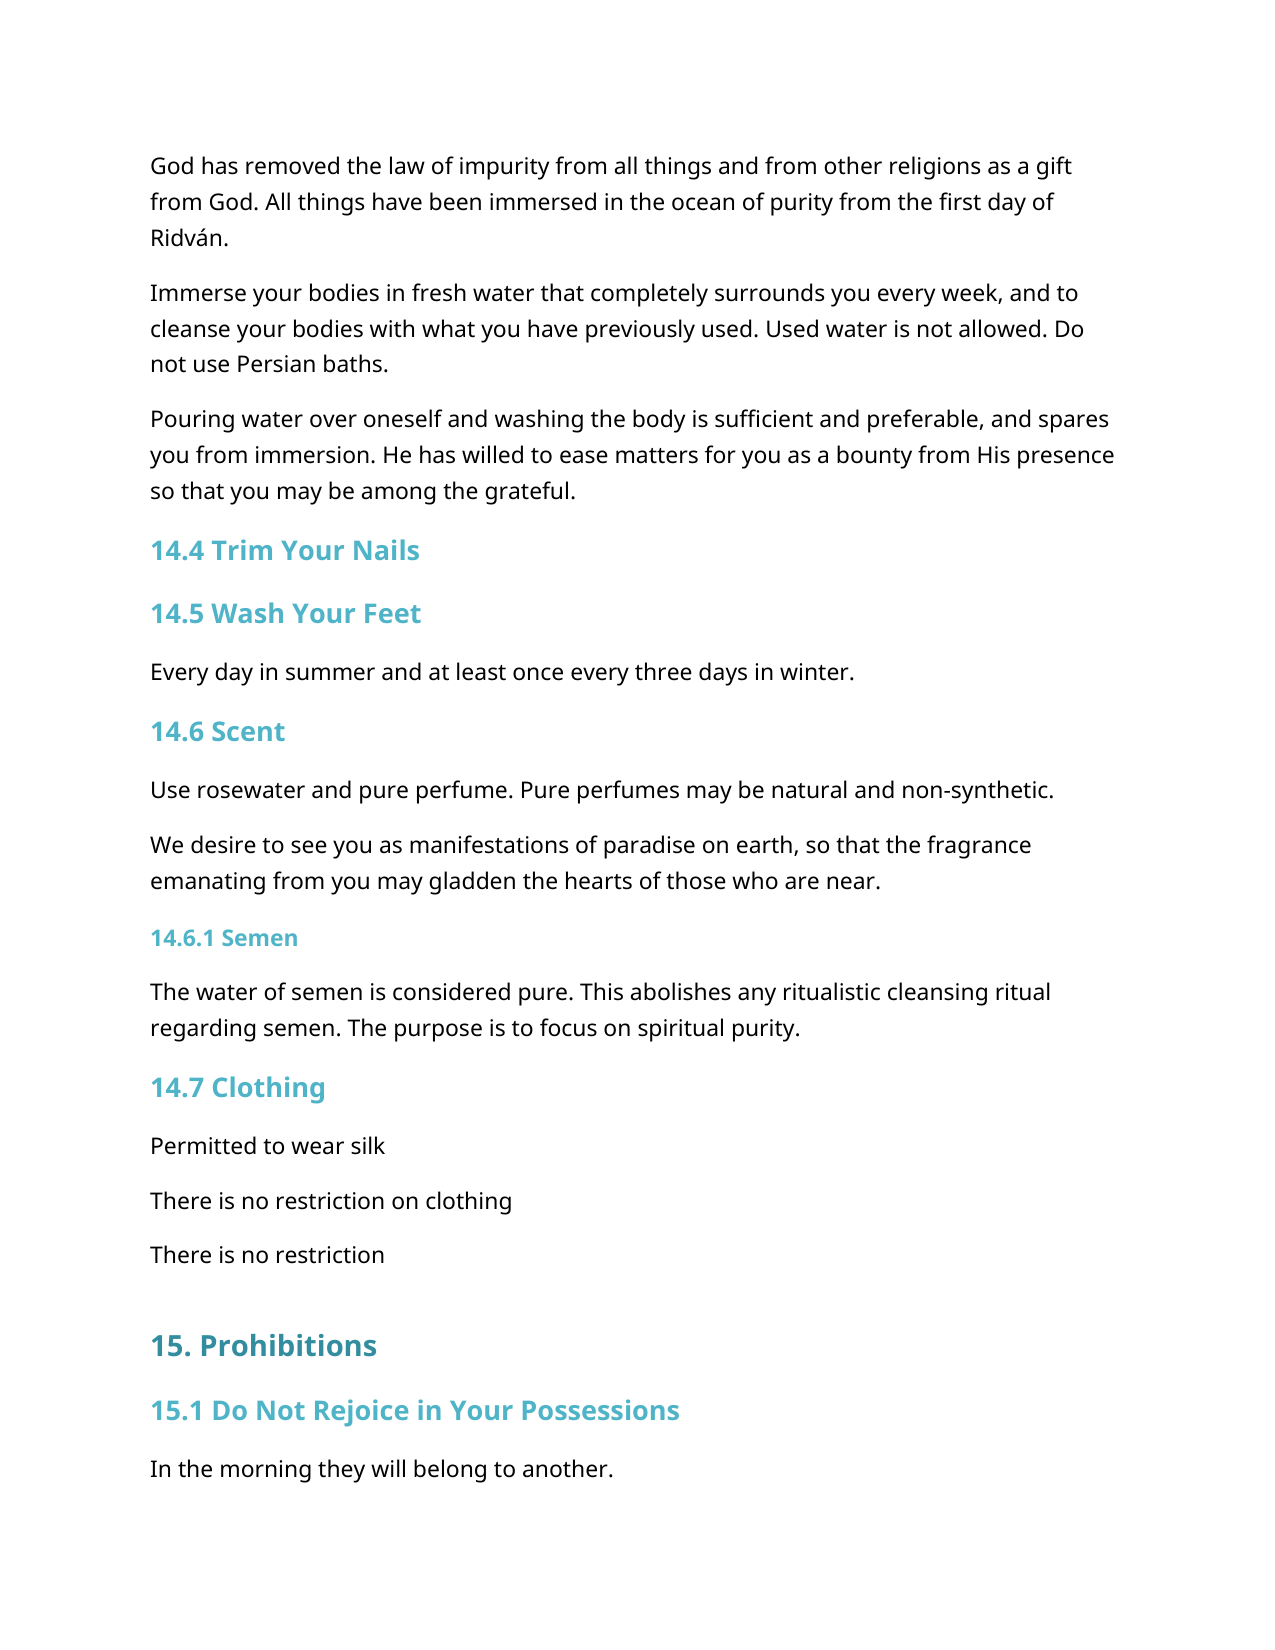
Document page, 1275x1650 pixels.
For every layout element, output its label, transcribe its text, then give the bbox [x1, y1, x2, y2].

text There is no restriction on clothing [150, 1185, 1125, 1216]
subtitle 14.6.1 Semen [150, 921, 1125, 953]
text Use rosewater and pure perfume. Pure perfumes may be natural and non-synthetic. [150, 774, 1125, 805]
text Immerse your bodies in fresh water that completely surrounds you every week, and to cleanse your bodies with what you have previously used. Used water is not allowed. Do not use Persian baths. [150, 277, 1125, 380]
text Every day in summer and at least once every three days in winter. [150, 656, 1125, 687]
subtitle 14.4 Trim Your Nails [150, 532, 1125, 569]
text God has removed the law of impurity from all things and from other religions as a gift from God. All things have been immersed in the ocean of purity from the first day of Ridván. [150, 150, 1125, 253]
text Pouring water over oneself and washing the body is sufficient and preferable, and spares you from immersion. He has willed to ease matters for you as a bounty from His presence so that you may be among the grateful. [150, 403, 1125, 506]
text There is no restriction [150, 1239, 1125, 1271]
text In the morning they will belong to another. [150, 1453, 1125, 1484]
subtitle 15.1 Do Not Rejoice in Your Possessions [150, 1392, 1125, 1429]
subtitle 14.7 Clothing [150, 1069, 1125, 1106]
text We desire to see you as manifestations of paradise on earth, so that the fragrance emanating from you may gladden the hearts of those who are near. [150, 829, 1125, 896]
text The water of semen is considered pure. This abolishes any ritualistic cleansing ritual regarding semen. The purpose is to focus on spiritual purity. [150, 976, 1125, 1043]
subtitle 14.6 Scent [150, 713, 1125, 750]
subtitle 15. Prohibitions [150, 1325, 1125, 1365]
subtitle 14.5 Wash Your Feet [150, 595, 1125, 632]
text Permitted to wear silk [150, 1130, 1125, 1161]
